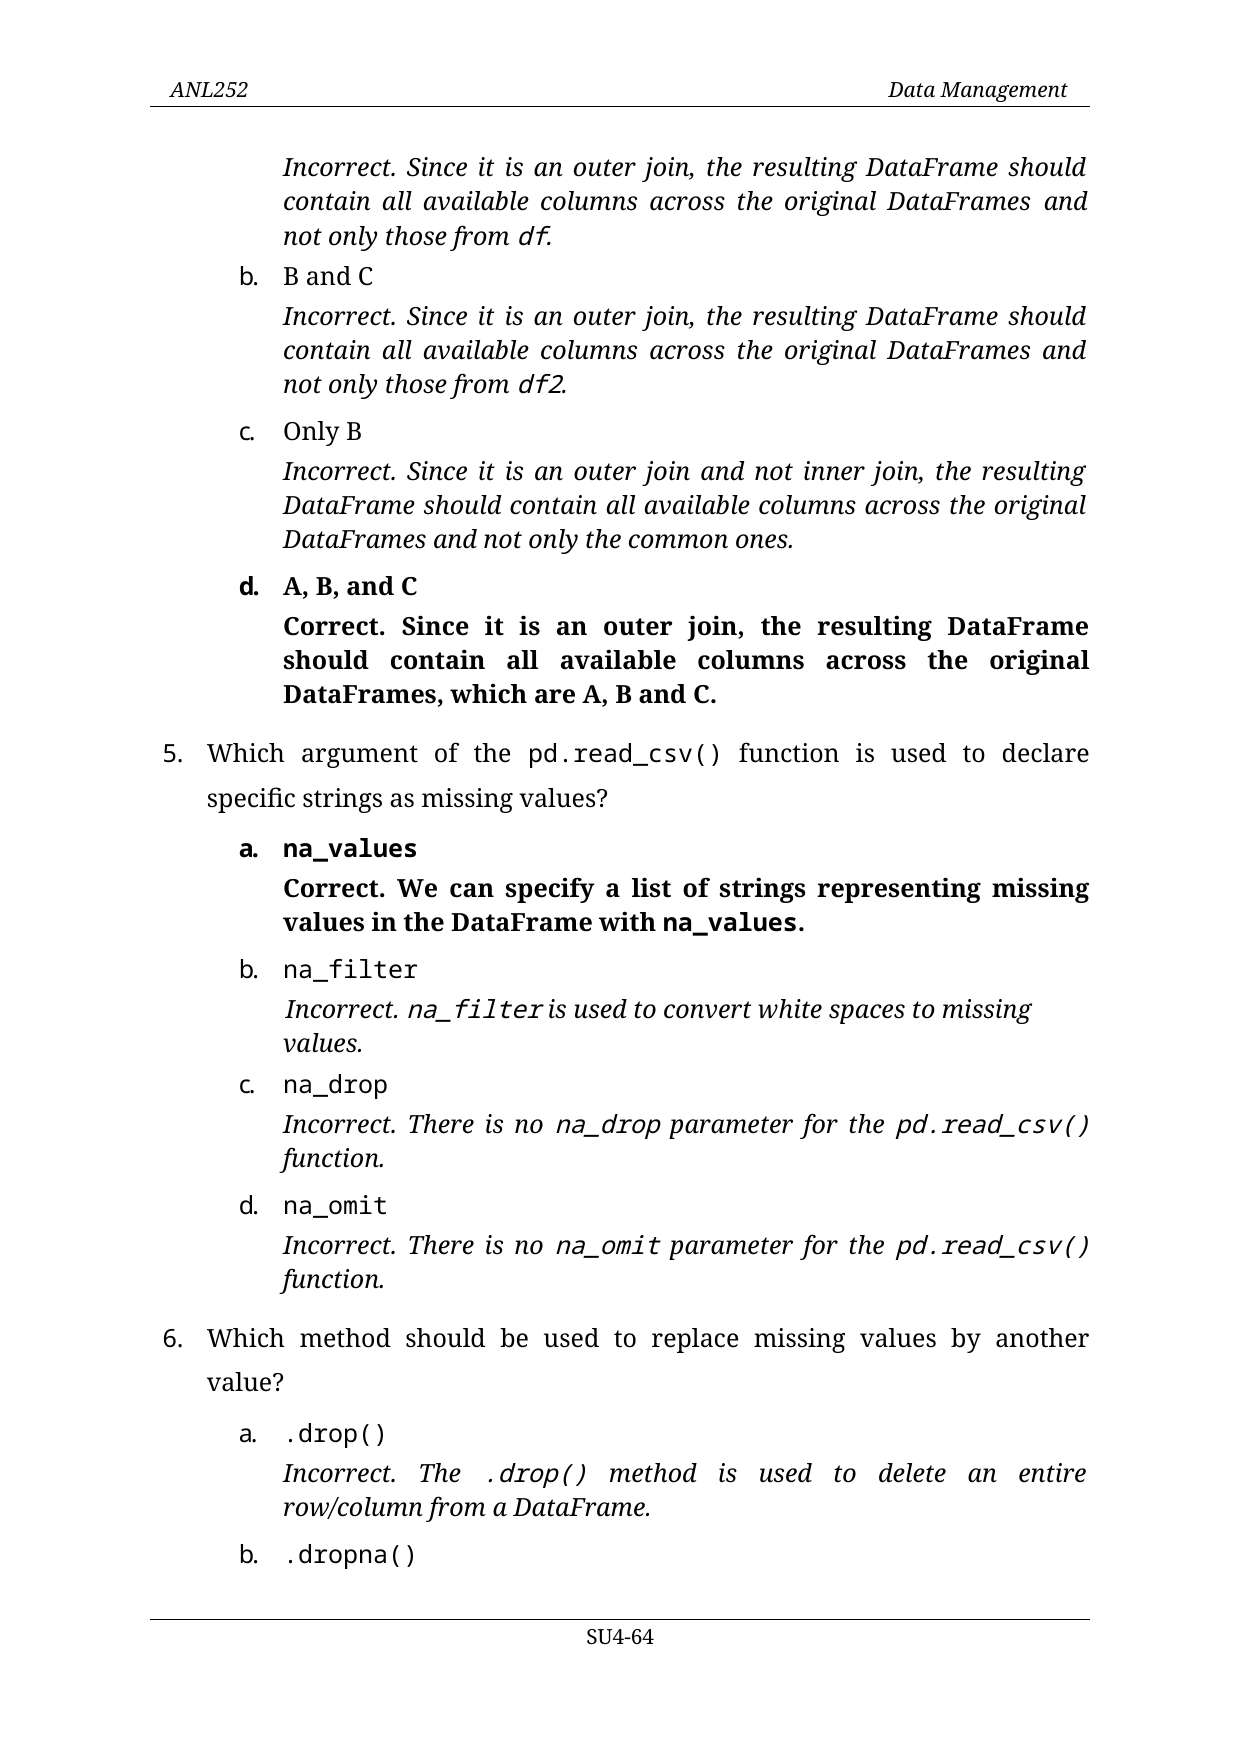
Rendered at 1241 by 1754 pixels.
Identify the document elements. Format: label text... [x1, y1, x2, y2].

list na_filter [239, 952, 1090, 986]
text Incorrect. There is no na_omit parameter for the pd.read_csv() function. [283, 1228, 1090, 1296]
list na_omit [239, 1187, 1090, 1221]
text Incorrect. Since it is an outer join, the resulting DataFrame should contain all available columns across the original DataFrames and not only those from df2. [283, 299, 1090, 401]
text Correct. We can specify a list of strings representing missing values in the DataFrame with na_values. [283, 871, 1090, 939]
list Which method should be used to replace missing values by another value? [162, 1321, 1090, 1399]
text Correct. Since it is an outer join, the resulting DataFrame should contain all available columns across the original DataFrames, which are A, B and C. [283, 609, 1090, 711]
text Incorrect. The .drop() method is used to delete an entire row/column from a DataFrame. [283, 1456, 1090, 1524]
list na_values [239, 831, 1090, 865]
list Incorrect. Since it is an outer join, the resulting DataFrame should contain all available columns across the original DataFrames and not only those from df. [283, 150, 1090, 252]
list .dropna() [239, 1536, 1090, 1571]
list Only B [239, 413, 1090, 447]
list Which argument of the pd.read_csv() function is used to declare specific strings as missing values? [162, 736, 1090, 814]
list .drop() [239, 1416, 1090, 1449]
list A, B, and C [239, 568, 1090, 602]
list B and C [239, 258, 1090, 292]
text Incorrect. There is no na_drop parameter for the pd.read_csv() function. [283, 1107, 1090, 1175]
list na_drop [239, 1066, 1090, 1100]
text Incorrect. Since it is an outer join and not inner join, the resulting DataFrame should contain all available columns across the original DataFrames and not only the common ones. [283, 454, 1090, 556]
list Incorrect. na_filter is used to convert white spaces to missing values. [283, 992, 1090, 1060]
